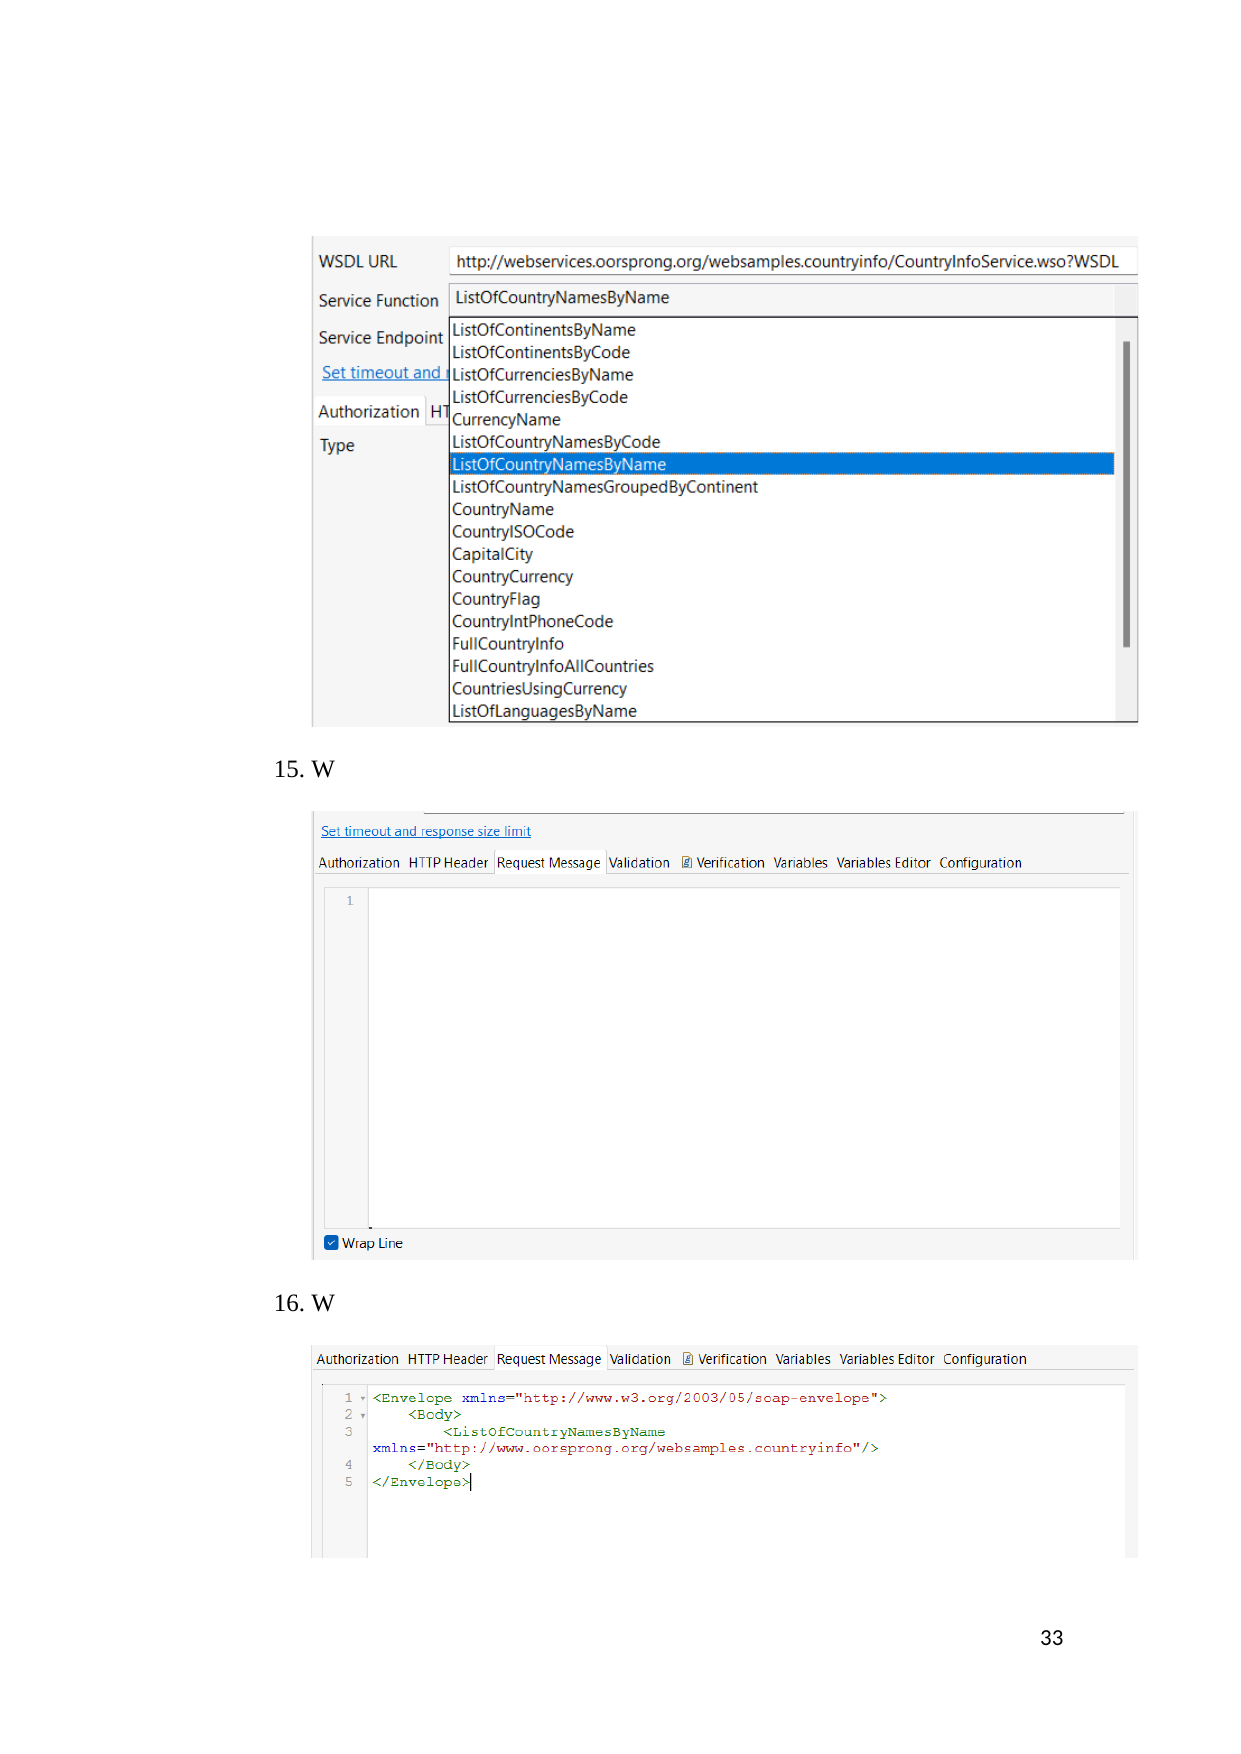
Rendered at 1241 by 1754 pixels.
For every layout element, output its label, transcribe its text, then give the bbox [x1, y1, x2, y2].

picture [311, 1345, 1139, 1558]
picture [311, 811, 1139, 1260]
list W [274, 1288, 1063, 1317]
picture [311, 236, 1139, 727]
list W [274, 754, 1063, 783]
